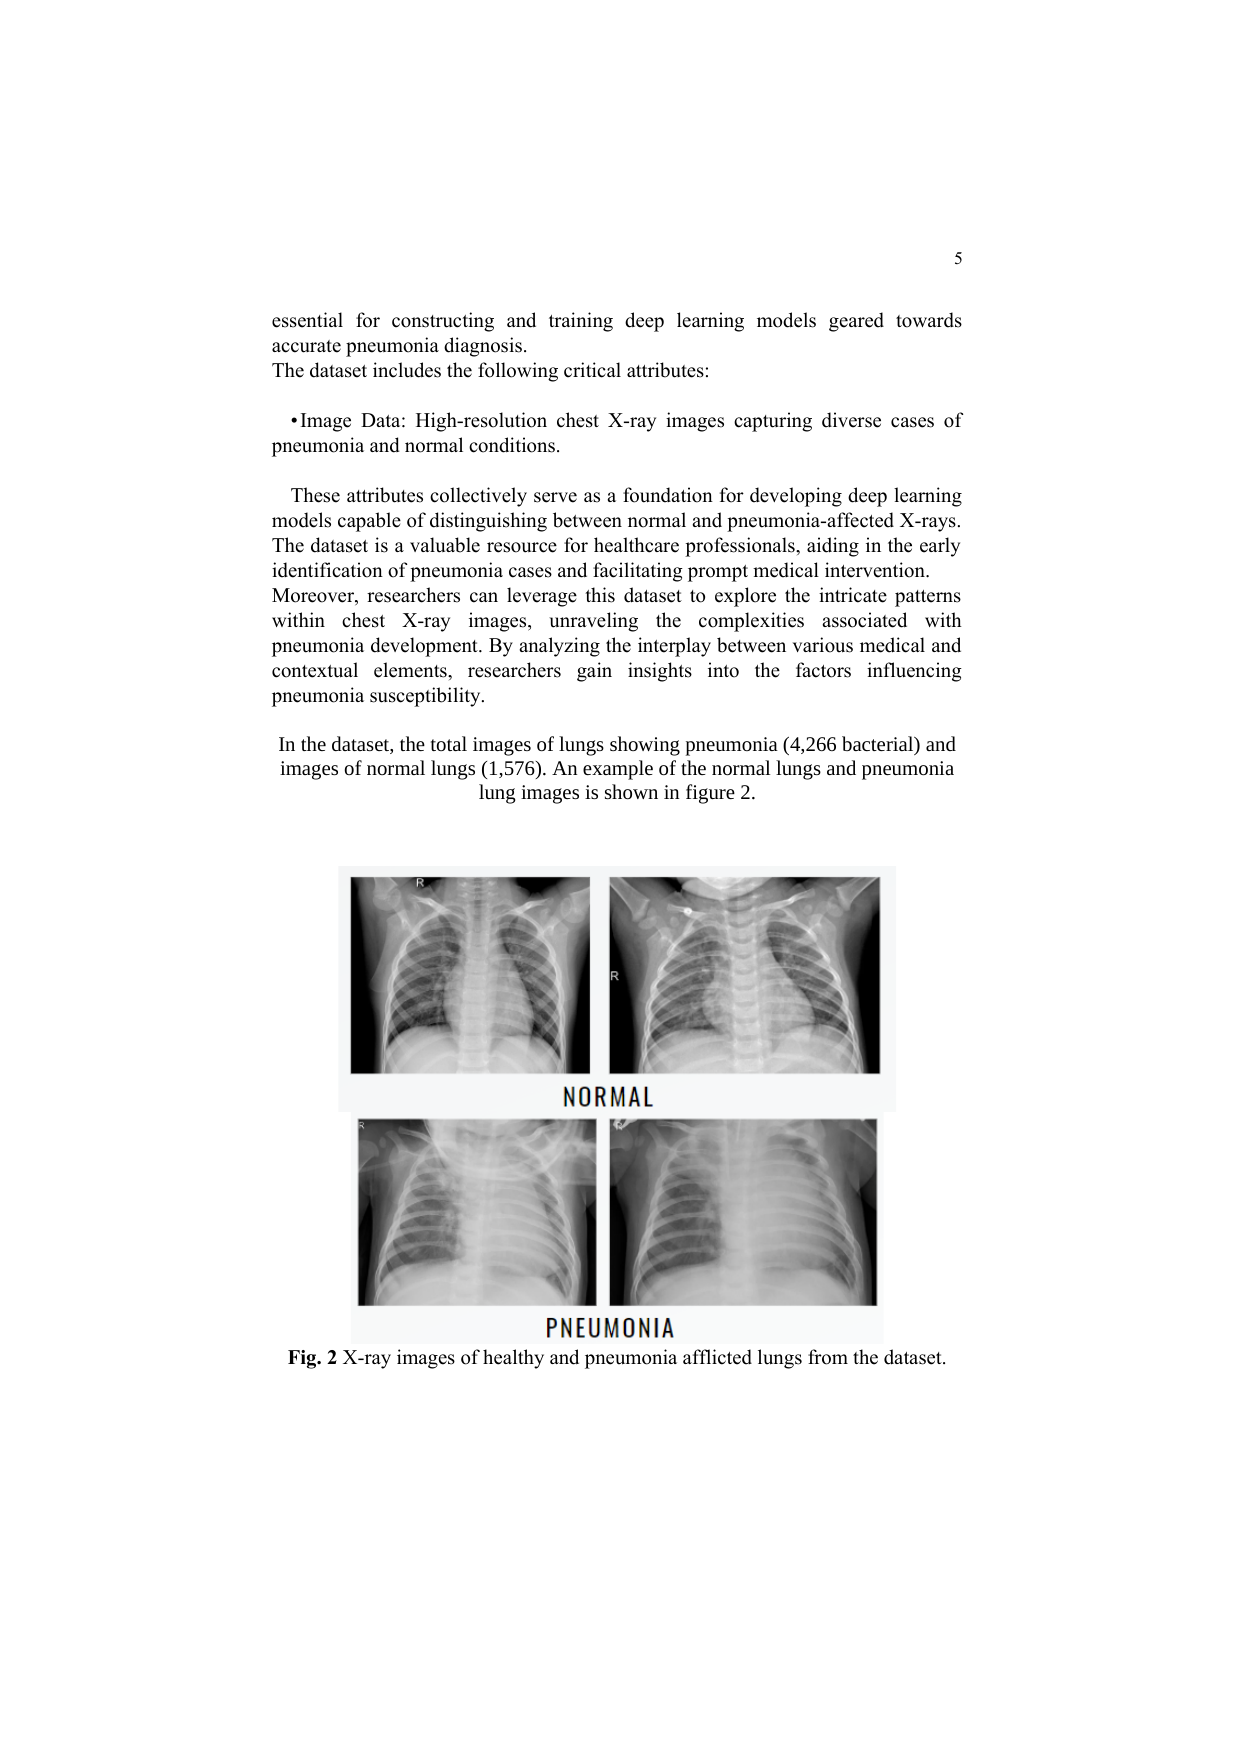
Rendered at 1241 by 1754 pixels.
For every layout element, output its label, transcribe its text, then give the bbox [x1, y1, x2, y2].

picture [338, 866, 897, 1344]
text These attributes collectively serve as a foundation for developing deep learning models capable of distinguishing between normal and pneumonia-affected X-rays. The dataset is a valuable resource for healthcare professionals, aiding in the early identification of pneumonia cases and facilitating prompt medical intervention. [272, 482, 963, 582]
text • Image Data: High-resolution chest X-ray images capturing diverse cases of pneumonia and normal conditions. [272, 407, 963, 457]
text Moreover, researchers can leverage this dataset to explore the intricate patterns within chest X-ray images, unraveling the complexities associated with pneumonia development. By analyzing the interplay between various medical and contextual elements, researchers gain insights into the factors influencing pneumonia susceptibility. [272, 582, 963, 707]
text The dataset includes the following critical attributes: [272, 357, 963, 382]
text In the dataset, the total images of lungs showing pneumonia (4,266 bacterial) and images of normal lungs (1,576). An example of the normal lungs and pneumonia lung images is shown in figure 2. [272, 732, 963, 804]
text Fig. 2 X-ray images of healthy and pneumonia afflicted lungs from the dataset. [272, 1344, 963, 1369]
